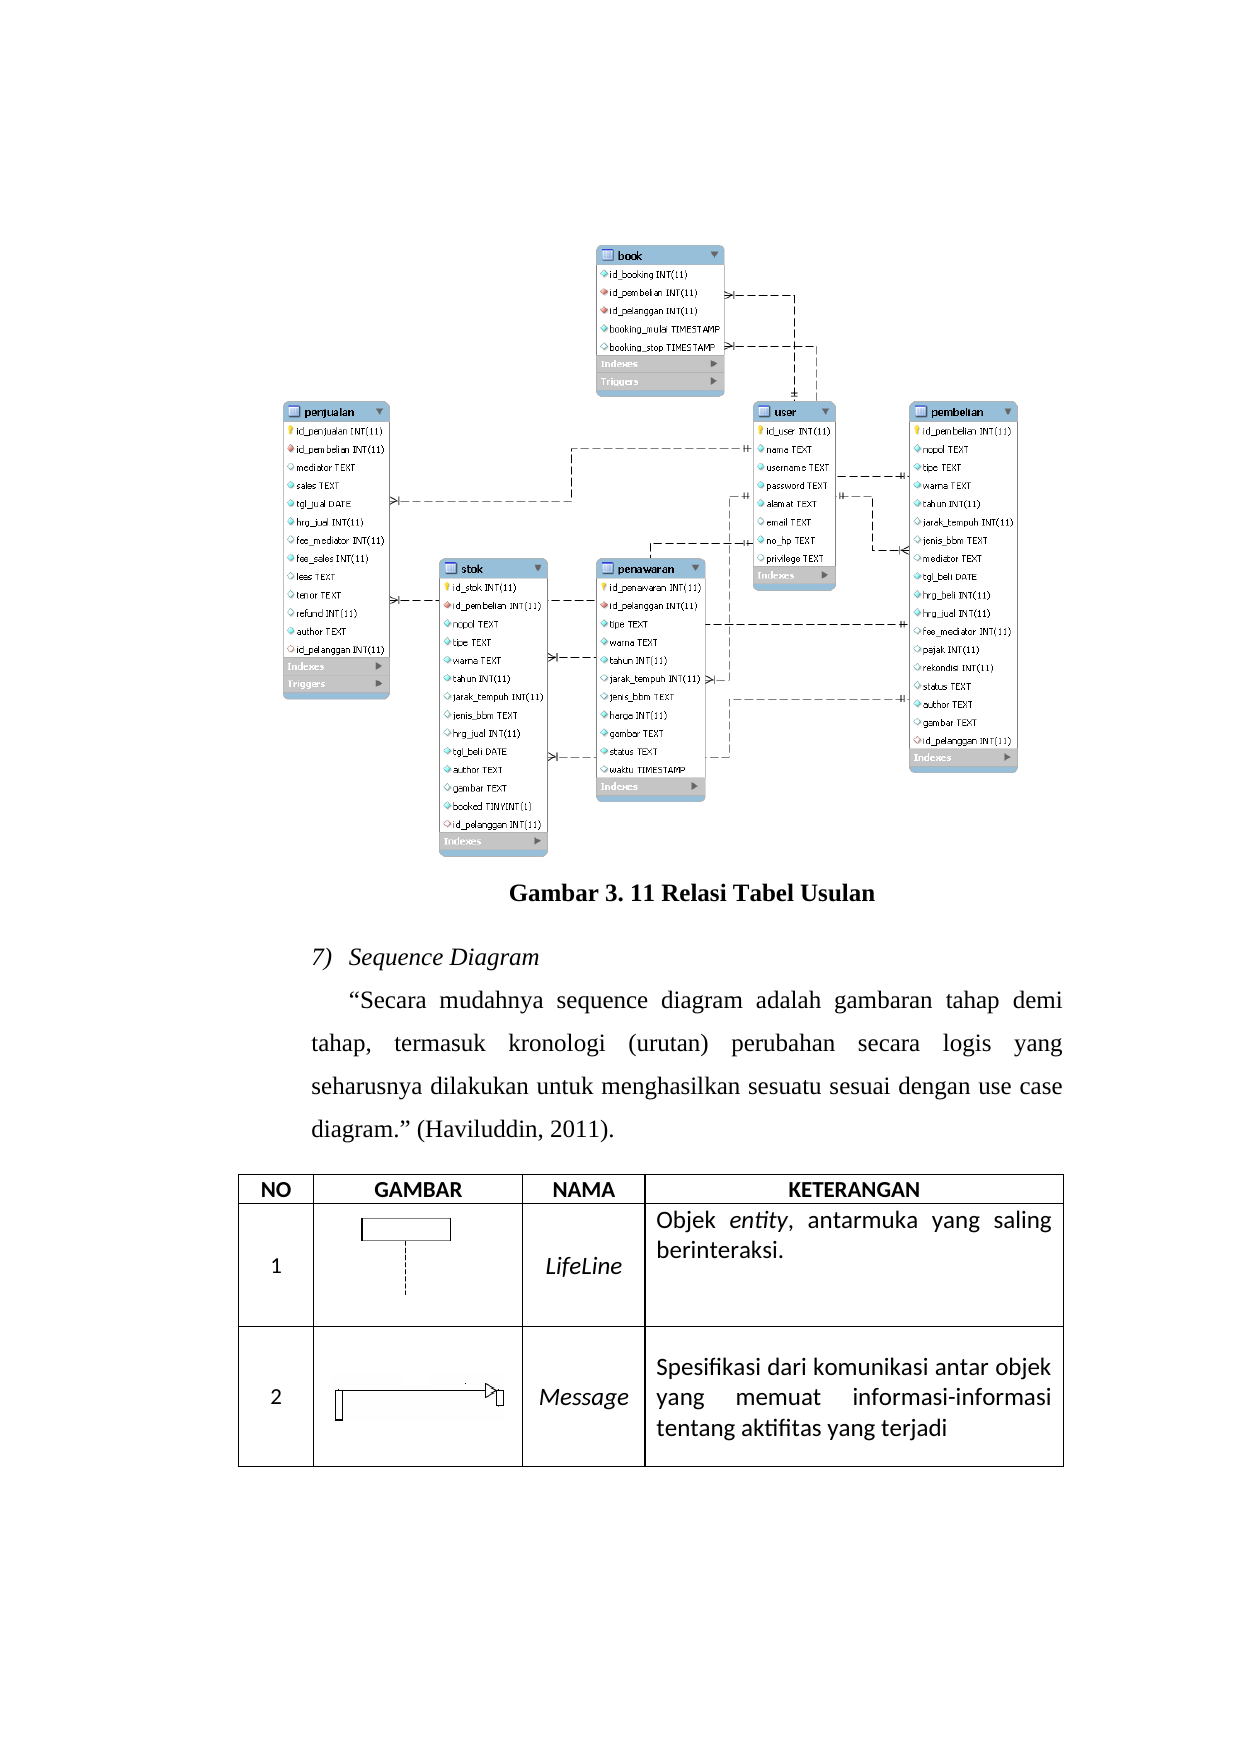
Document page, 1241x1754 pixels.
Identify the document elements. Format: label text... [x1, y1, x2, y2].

table_header KETERANGAN [646, 1175, 1063, 1203]
table_header GAMBAR [314, 1175, 522, 1203]
table_header NO [239, 1175, 313, 1203]
picture [331, 1372, 505, 1421]
table_cell [314, 1327, 522, 1466]
text Gambar 3. 11 Relasi Tabel Usulan [321, 878, 1063, 906]
picture [353, 1216, 459, 1295]
picture [274, 236, 1025, 864]
text “Secara mudahnya sequence diagram adalah gambaran tahap demi tahap, termasuk kronologi (urutan) perubahan secara logis yang seharusnya dilakukan untuk menghasilkan sesuatu sesuai dengan use case diagram.” (Haviluddin, 2011). [311, 985, 1063, 1143]
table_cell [646, 1327, 1063, 1466]
table_cell 2 [239, 1327, 313, 1466]
table_cell LifeLine [523, 1204, 644, 1326]
subtitle Sequence Diagram [311, 942, 1063, 970]
table_cell 1 [239, 1204, 313, 1326]
table_cell Objek entity, antarmuka yang saling berinteraksi. [646, 1204, 1063, 1326]
table_header NAMA [523, 1175, 644, 1203]
table_cell Message [523, 1327, 644, 1466]
table_cell [314, 1204, 522, 1326]
